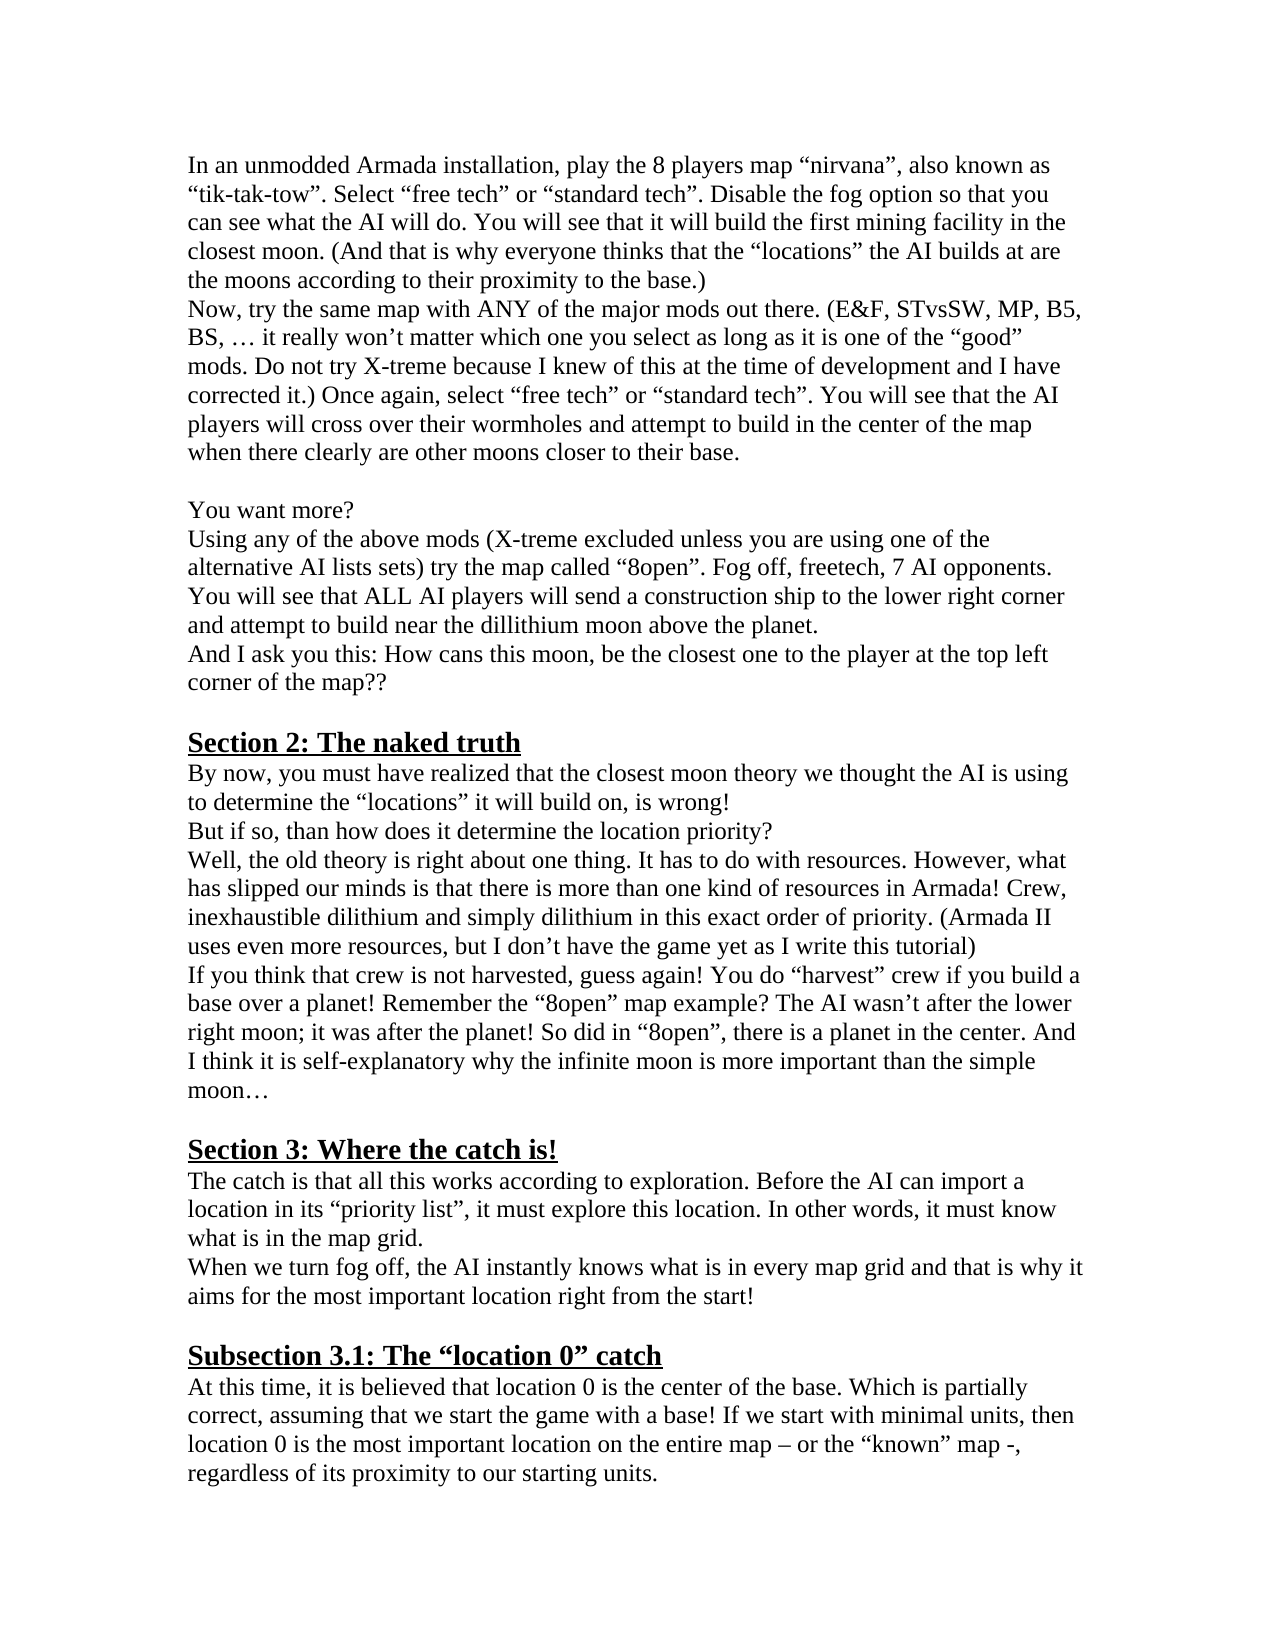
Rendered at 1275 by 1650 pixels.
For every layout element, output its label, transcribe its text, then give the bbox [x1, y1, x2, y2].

text Using any of the above mods (X-treme excluded unless you are using one of the alternative AI lists sets) try the map called “8open”. Fog off, freetech, 7 AI opponents. You will see that ALL AI players will send a construction ship to the lower right corner and attempt to build near the dillithium moon above the planet. [187, 524, 1087, 639]
text But if so, than how does it determine the location priority? [187, 816, 1087, 845]
text At this time, it is believed that location 0 is the center of the base. Which is partially correct, assuming that we start the game with a base! If we start with minimal units, then location 0 is the most important location on the entire map – or the “known” map -, regardless of its proximity to our starting units. [187, 1372, 1087, 1487]
subtitle Section 2: The naked truth [187, 725, 1087, 758]
text The catch is that all this works according to exploration. Before the AI can import a location in its “priority list”, it must explore this location. In other words, it must know what is in the map grid. [187, 1166, 1087, 1252]
subtitle Section 3: Where the catch is! [187, 1132, 1087, 1166]
subtitle Subsection 3.1: The “location 0” catch [187, 1338, 1087, 1372]
text In an unmodded Armada installation, play the 8 players map “nirvana”, also known as “tik-tak-tow”. Select “free tech” or “standard tech”. Disable the fog option so that you can see what the AI will do. You will see that it will build the first mining facility in the closest moon. (And that is why everyone thinks that the “locations” the AI builds at are the moons according to their proximity to the base.) [187, 150, 1087, 294]
text Now, try the same map with ANY of the major mods out there. (E&F, STvsSW, MP, B5, BS, … it really won’t matter which one you select as long as it is one of the “good” mods. Do not try X-treme because I knew of this at the time of development and I have corrected it.) Once again, select “free tech” or “standard tech”. You will see that the AI players will cross over their wormholes and attempt to build in the center of the map when there clearly are other moons closer to their base. [187, 294, 1087, 466]
text You want more? [187, 495, 1087, 524]
text And I ask you this: How cans this moon, be the closest one to the player at the top left corner of the map?? [187, 639, 1087, 696]
text By now, you must have realized that the closest moon theory we thought the AI is using to determine the “locations” it will build on, is wrong! [187, 758, 1087, 816]
text When we turn fog off, the AI instantly knows what is in every map grid and that is why it aims for the most important location right from the start! [187, 1252, 1087, 1309]
text Well, the old theory is right about one thing. It has to do with resources. However, what has slipped our minds is that there is more than one kind of resources in Armada! Crew, inexhaustible dilithium and simply dilithium in this exact order of priority. (Armada II uses even more resources, but I don’t have the game yet as I write this tutorial) [187, 845, 1087, 960]
text If you think that crew is not harvested, guess again! You do “harvest” crew if you build a base over a planet! Remember the “8open” map example? The AI wasn’t after the lower right moon; it was after the planet! So did in “8open”, there is a planet in the center. And I think it is self-explanatory why the infinite moon is more important than the simple moon… [187, 960, 1087, 1103]
